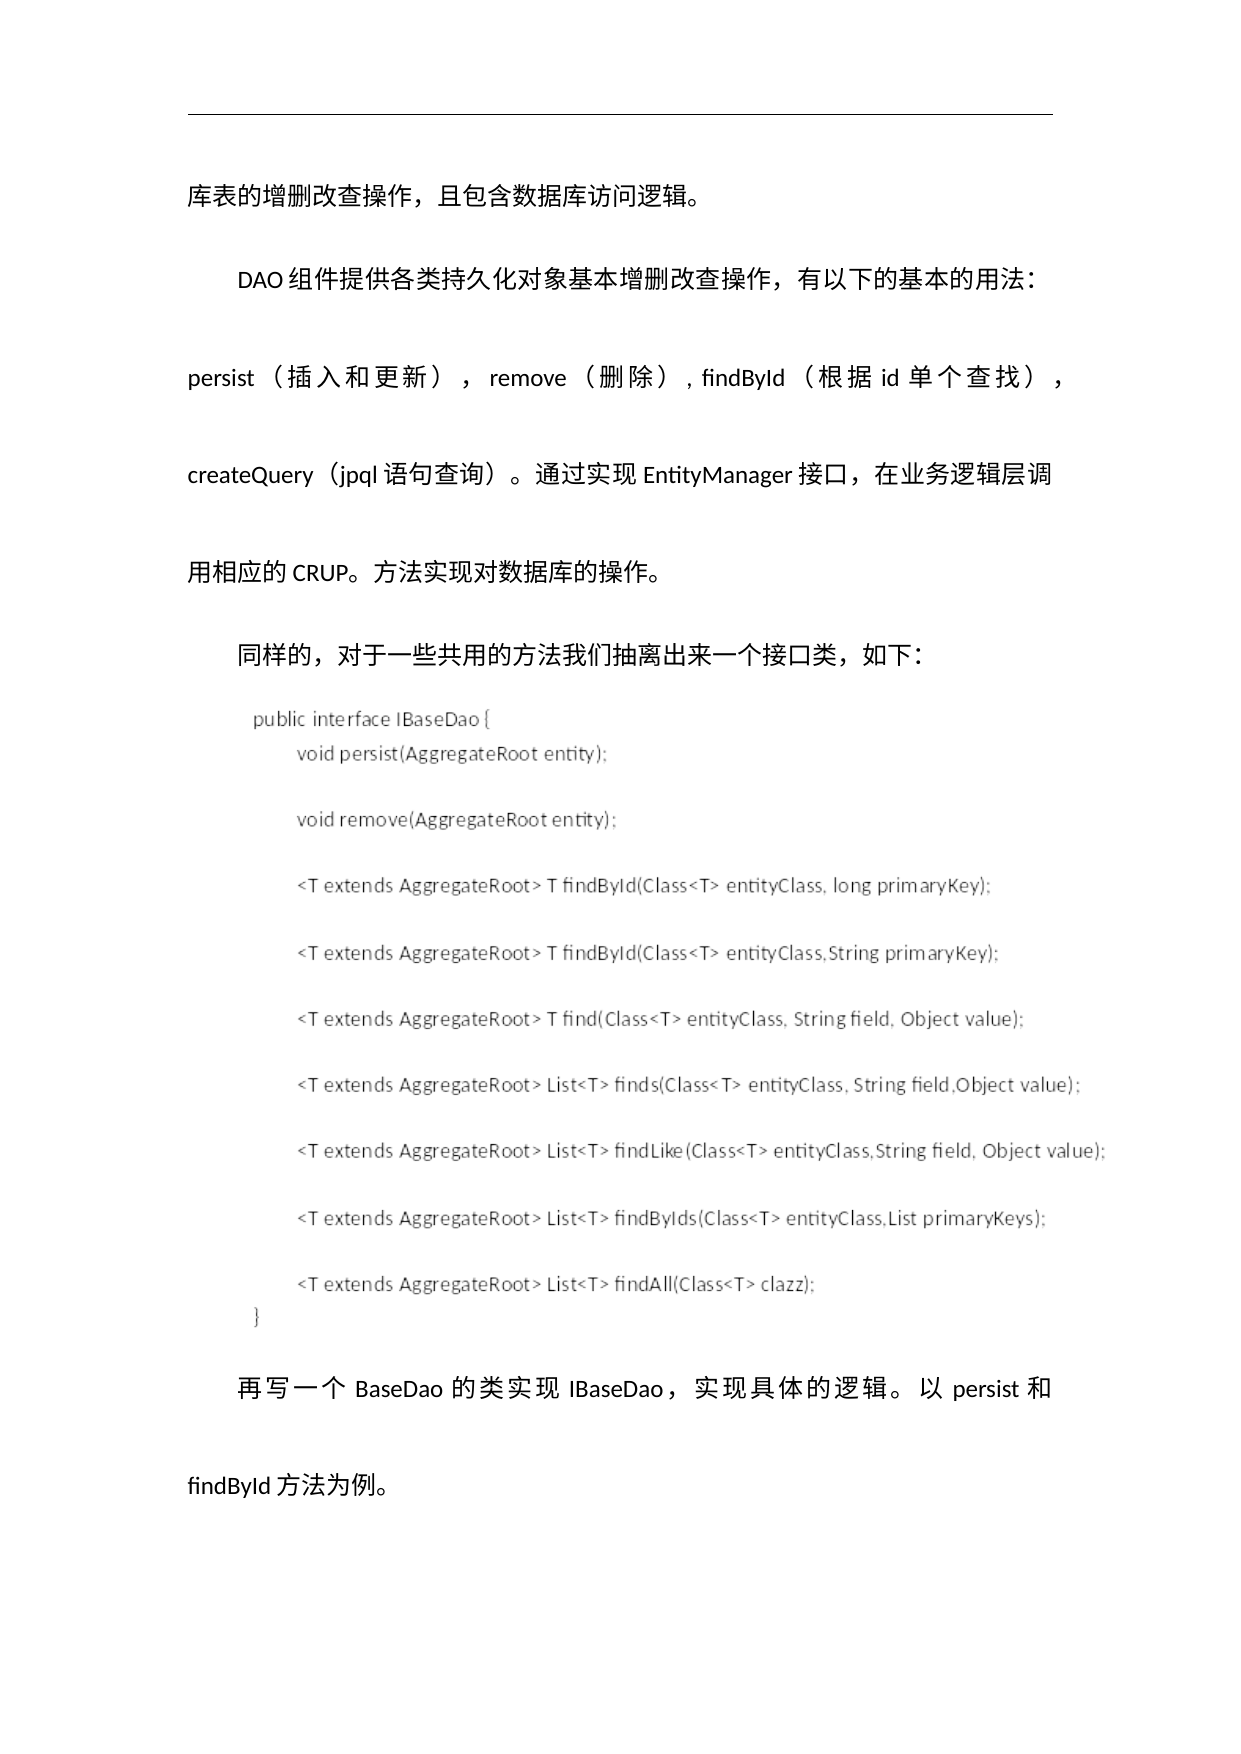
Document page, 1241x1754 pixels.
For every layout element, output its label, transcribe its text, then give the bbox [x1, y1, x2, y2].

text DAO组件提供各类持久化对象基本增删改查操作，有以下的基本的用法：persist（插入和更新），remove（删除）, findById（根据id单个查找），createQuery（jpql语句查询）。通过实现EntityManager接口，在业务逻辑层调用相应的CRUP。方法实现对数据库的操作。 [187, 245, 1053, 603]
text 同样的，对于一些共用的方法我们抽离出来一个接口类，如下： [187, 621, 1053, 686]
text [187, 162, 1053, 227]
text 再写一个BaseDao的类实现IBaseDao，实现具体的逻辑。以persist和findById方法为例。 [187, 1354, 1053, 1516]
